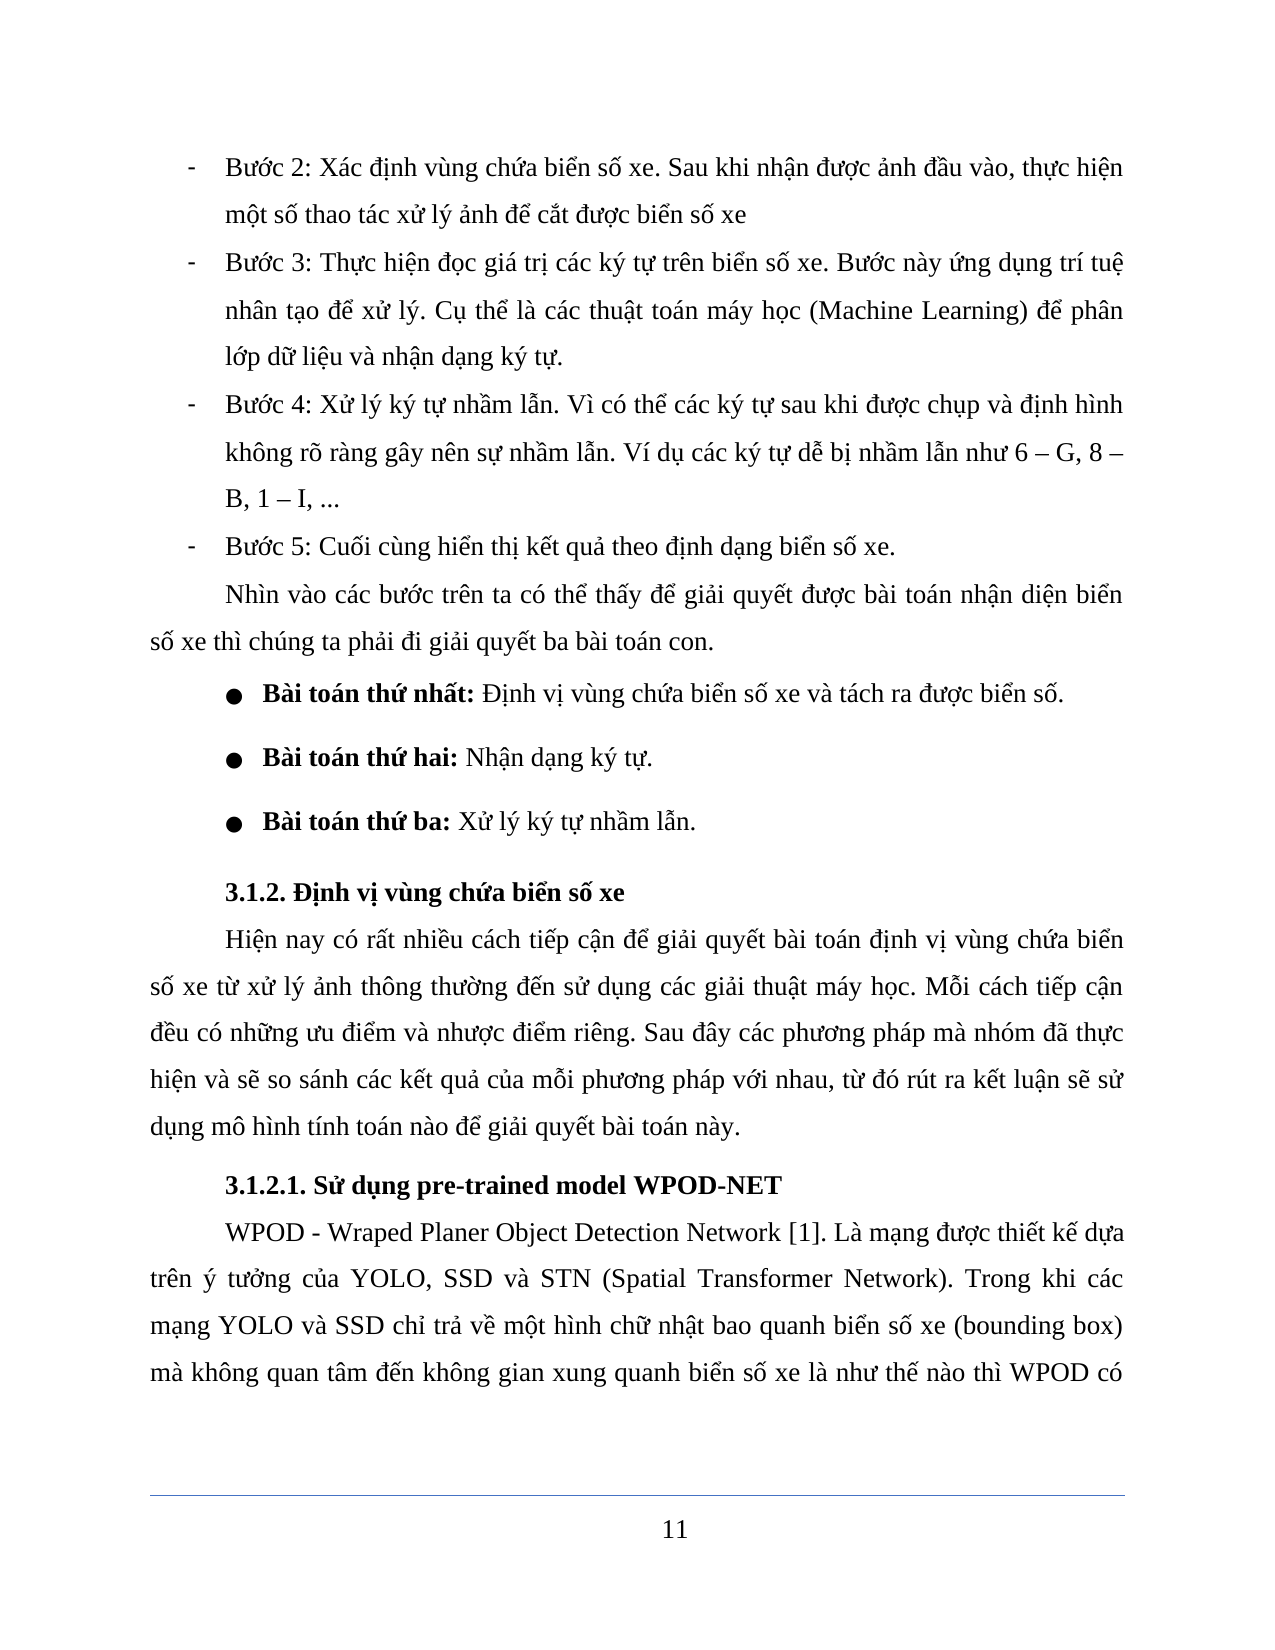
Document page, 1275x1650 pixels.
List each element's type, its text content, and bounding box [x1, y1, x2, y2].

subtitle Sử dụng pre-trained model WPOD-NET [225, 1169, 1125, 1200]
list Bài toán thứ ba: Xử lý ký tự nhầm lẫn. [225, 800, 1125, 843]
list Bài toán thứ hai: Nhận dạng ký tự. [225, 736, 1125, 778]
list Bước 3: Thực hiện đọc giá trị các ký tự trên biển số xe. Bước này ứng dụng trí tuệ nhân tạo để xử lý. Cụ thể là các thuật toán máy học (Machine Learning) để phân lớp dữ liệu và nhận dạng ký tự. [187, 245, 1125, 372]
text Hiện nay có rất nhiều cách tiếp cận để giải quyết bài toán định vị vùng chứa biển số xe từ xử lý ảnh thông thường đến sử dụng các giải thuật máy học. Mỗi cách tiếp cận đều có những ưu điểm và nhược điểm riêng. Sau đây các phương pháp mà nhóm đã thực hiện và sẽ so sánh các kết quả của mỗi phương pháp với nhau, từ đó rút ra kết luận sẽ sử dụng mô hình tính toán nào để giải quyết bài toán này. [150, 923, 1125, 1141]
list Bài toán thứ nhất: Định vị vùng chứa biển số xe và tách ra được biển số. [225, 672, 1125, 714]
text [150, 1216, 1125, 1387]
list Bước 2: Xác định vùng chứa biển số xe. Sau khi nhận được ảnh đầu vào, thực hiện một số thao tác xử lý ảnh để cắt được biển số xe [187, 150, 1125, 230]
text Nhìn vào các bước trên ta có thể thấy để giải quyết được bài toán nhận diện biển số xe thì chúng ta phải đi giải quyết ba bài toán con. [150, 578, 1125, 656]
subtitle Định vị vùng chứa biển số xe [225, 876, 1125, 908]
list Bước 4: Xử lý ký tự nhầm lẫn. Vì có thể các ký tự sau khi được chụp và định hình không rõ ràng gây nên sự nhầm lẫn. Ví dụ các ký tự dễ bị nhầm lẫn như 6 – G, 8 – B, 1 – I, ... [187, 387, 1125, 513]
list Bước 5: Cuối cùng hiển thị kết quả theo định dạng biển số xe. [187, 529, 1125, 562]
